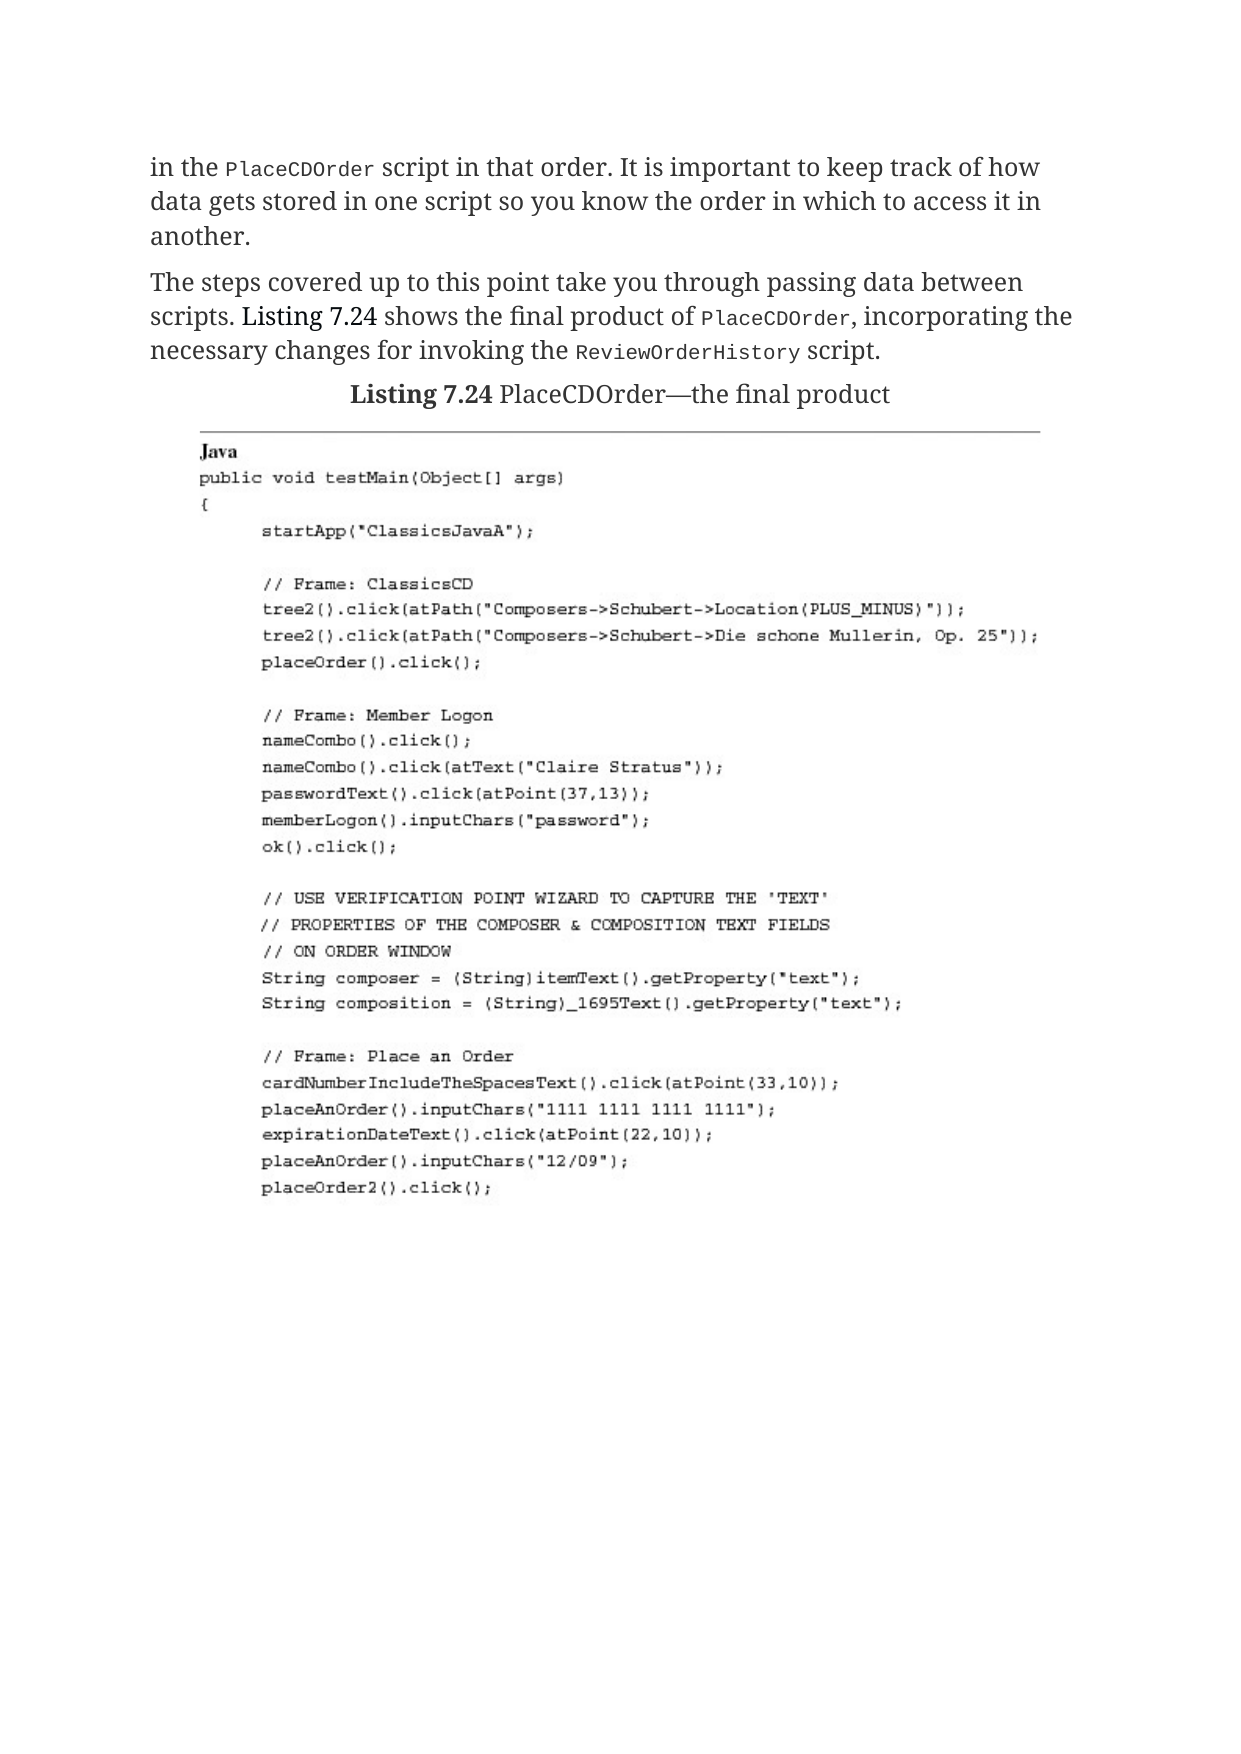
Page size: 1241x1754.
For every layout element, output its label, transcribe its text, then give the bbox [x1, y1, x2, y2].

text Listing 7.24 PlaceCDOrder—the final product [150, 377, 1090, 411]
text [150, 150, 1090, 252]
picture [199, 431, 1041, 1229]
text The steps covered up to this point take you through passing data between scripts. Listing 7.24 shows the final product of PlaceCDOrder, incorporating the necessary changes for invoking the ReviewOrderHistory script. [150, 265, 1090, 367]
